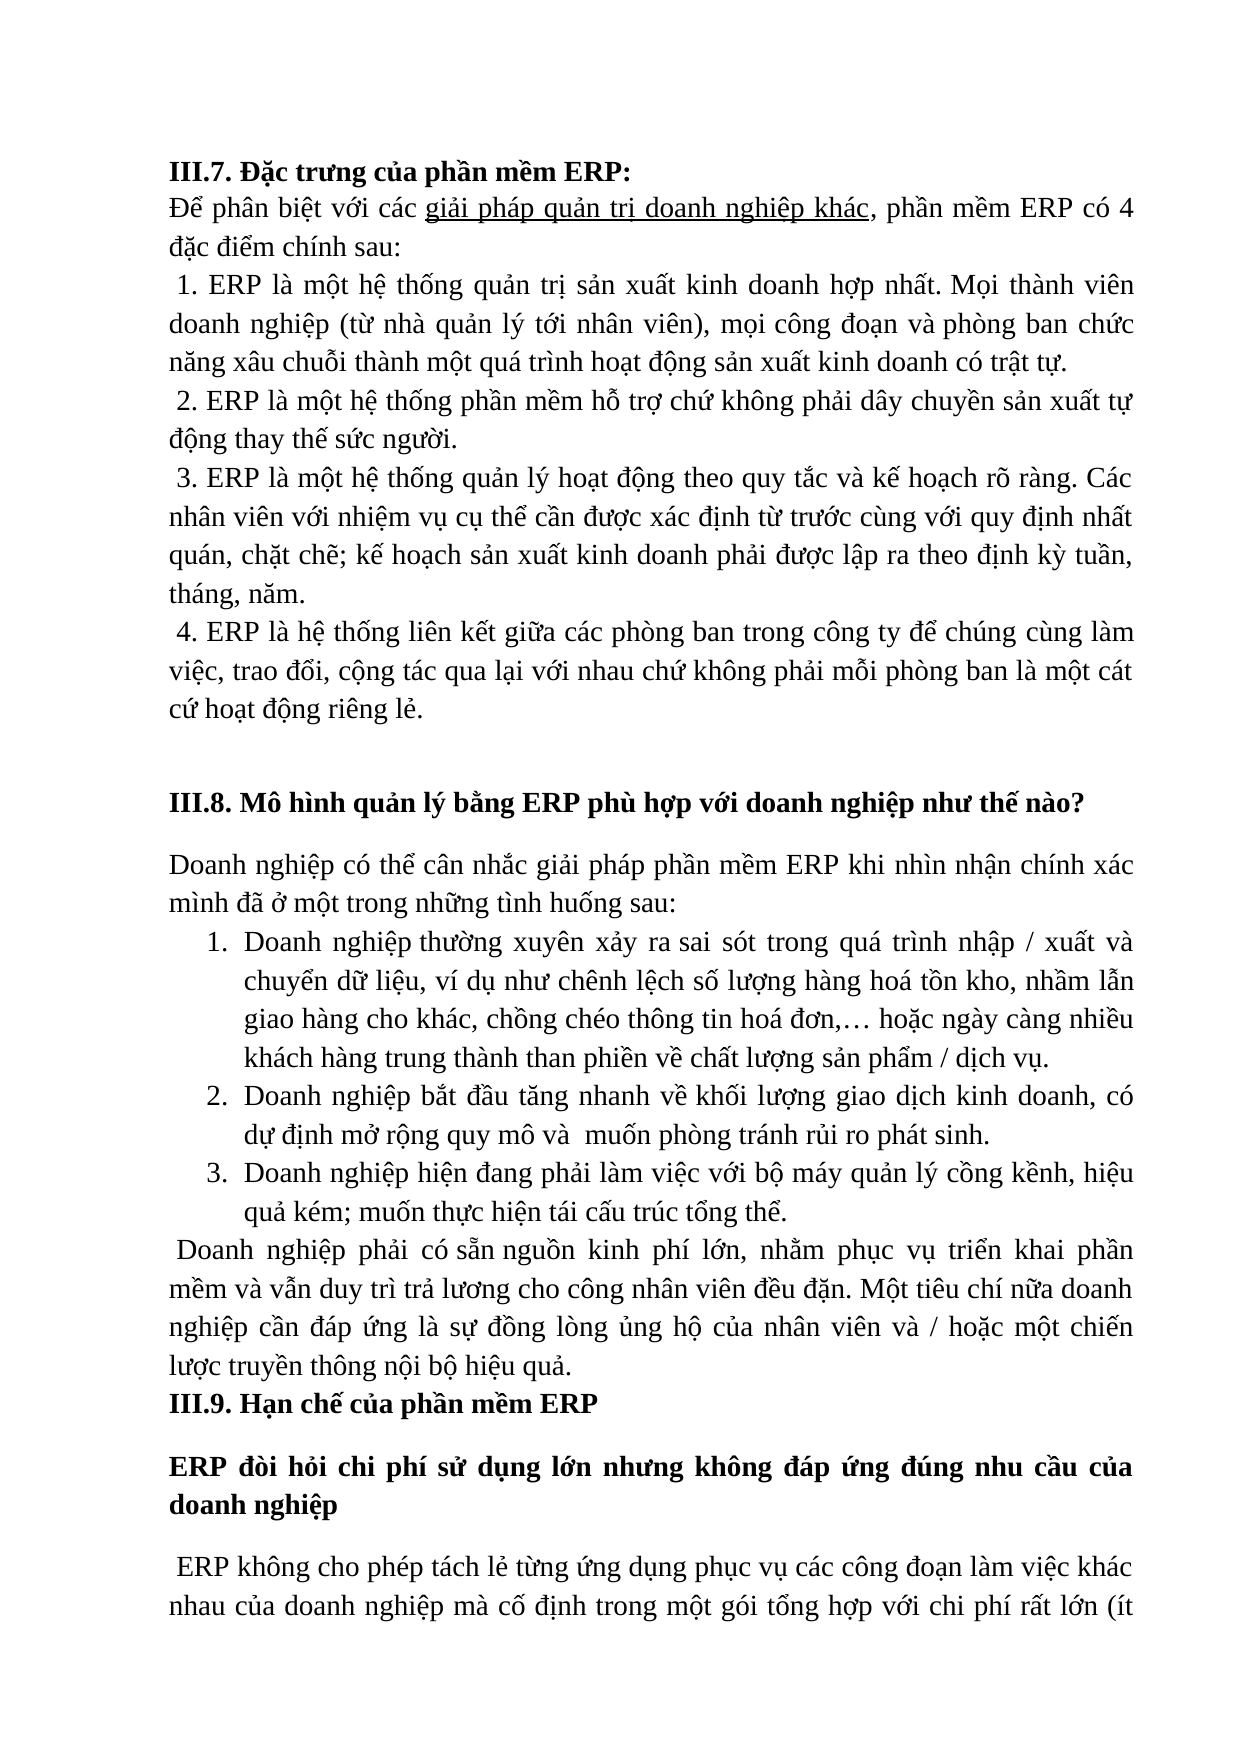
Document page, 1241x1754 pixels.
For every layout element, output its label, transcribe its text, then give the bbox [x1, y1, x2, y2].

list Doanh nghiệp hiện đang phải làm việc với bộ máy quản lý cồng kềnh, hiệu quả kém; muốn thực hiện tái cấu trúc tổng thể. [206, 1155, 1134, 1227]
text Doanh nghiệp phải có sẵn nguồn kinh phí lớn, nhằm phục vụ triển khai phần mềm và vẫn duy trì trả lương cho công nhân viên đều đặn. Một tiêu chí nữa doanh nghiệp cần đáp ứng là sự đồng lòng ủng hộ của nhân viên và / hoặc một chiến lược truyền thông nội bộ hiệu quả. [169, 1232, 1134, 1382]
subtitle III.8. Mô hình quản lý bằng ERP phù hợp với doanh nghiệp như thế nào? [169, 785, 1134, 819]
text 1. ERP là một hệ thống quản trị sản xuất kinh doanh hợp nhất. Mọi thành viên doanh nghiệp (từ nhà quản lý tới nhân viên), mọi công đoạn và phòng ban chức năng xâu chuỗi thành một quá trình hoạt động sản xuất kinh doanh có trật tự. [169, 267, 1134, 378]
subtitle III.9. Hạn chế của phần mềm ERP [169, 1387, 1134, 1420]
text Để phân biệt với các giải pháp quản trị doanh nghiệp khác, phần mềm ERP có 4 đặc điểm chính sau: [169, 190, 1134, 262]
list Doanh nghiệp thường xuyên xảy ra sai sót trong quá trình nhập / xuất và chuyển dữ liệu, ví dụ như chênh lệch số lượng hàng hoá tồn kho, nhầm lẫn giao hàng cho khác, chồng chéo thông tin hoá đơn,… hoặc ngày càng nhiều khách hàng trung thành than phiền về chất lượng sản phẩm / dịch vụ. [206, 924, 1134, 1073]
subtitle ERP đòi hỏi chi phí sử dụng lớn nhưng không đáp ứng đúng nhu cầu của doanh nghiệp [169, 1449, 1134, 1521]
text Doanh nghiệp có thể cân nhắc giải pháp phần mềm ERP khi nhìn nhận chính xác mình đã ở một trong những tình huống sau: [169, 847, 1134, 919]
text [169, 1549, 1134, 1621]
text 4. ERP là hệ thống liên kết giữa các phòng ban trong công ty để chúng cùng làm việc, trao đổi, cộng tác qua lại với nhau chứ không phải mỗi phòng ban là một cát cứ hoạt động riêng lẻ. [169, 614, 1134, 725]
subtitle III.7. Đặc trưng của phần mềm ERP: [169, 154, 1134, 188]
list Doanh nghiệp bắt đầu tăng nhanh về khối lượng giao dịch kinh doanh, có dự định mở rộng quy mô và muốn phòng tránh rủi ro phát sinh. [206, 1078, 1134, 1150]
text 2. ERP là một hệ thống phần mềm hỗ trợ chứ không phải dây chuyền sản xuất tự động thay thế sức người. [169, 383, 1134, 455]
text 3. ERP là một hệ thống quản lý hoạt động theo quy tắc và kế hoạch rõ ràng. Các nhân viên với nhiệm vụ cụ thể cần được xác định từ trước cùng với quy định nhất quán, chặt chẽ; kế hoạch sản xuất kinh doanh phải được lập ra theo định kỳ tuần, tháng, năm. [169, 460, 1134, 609]
